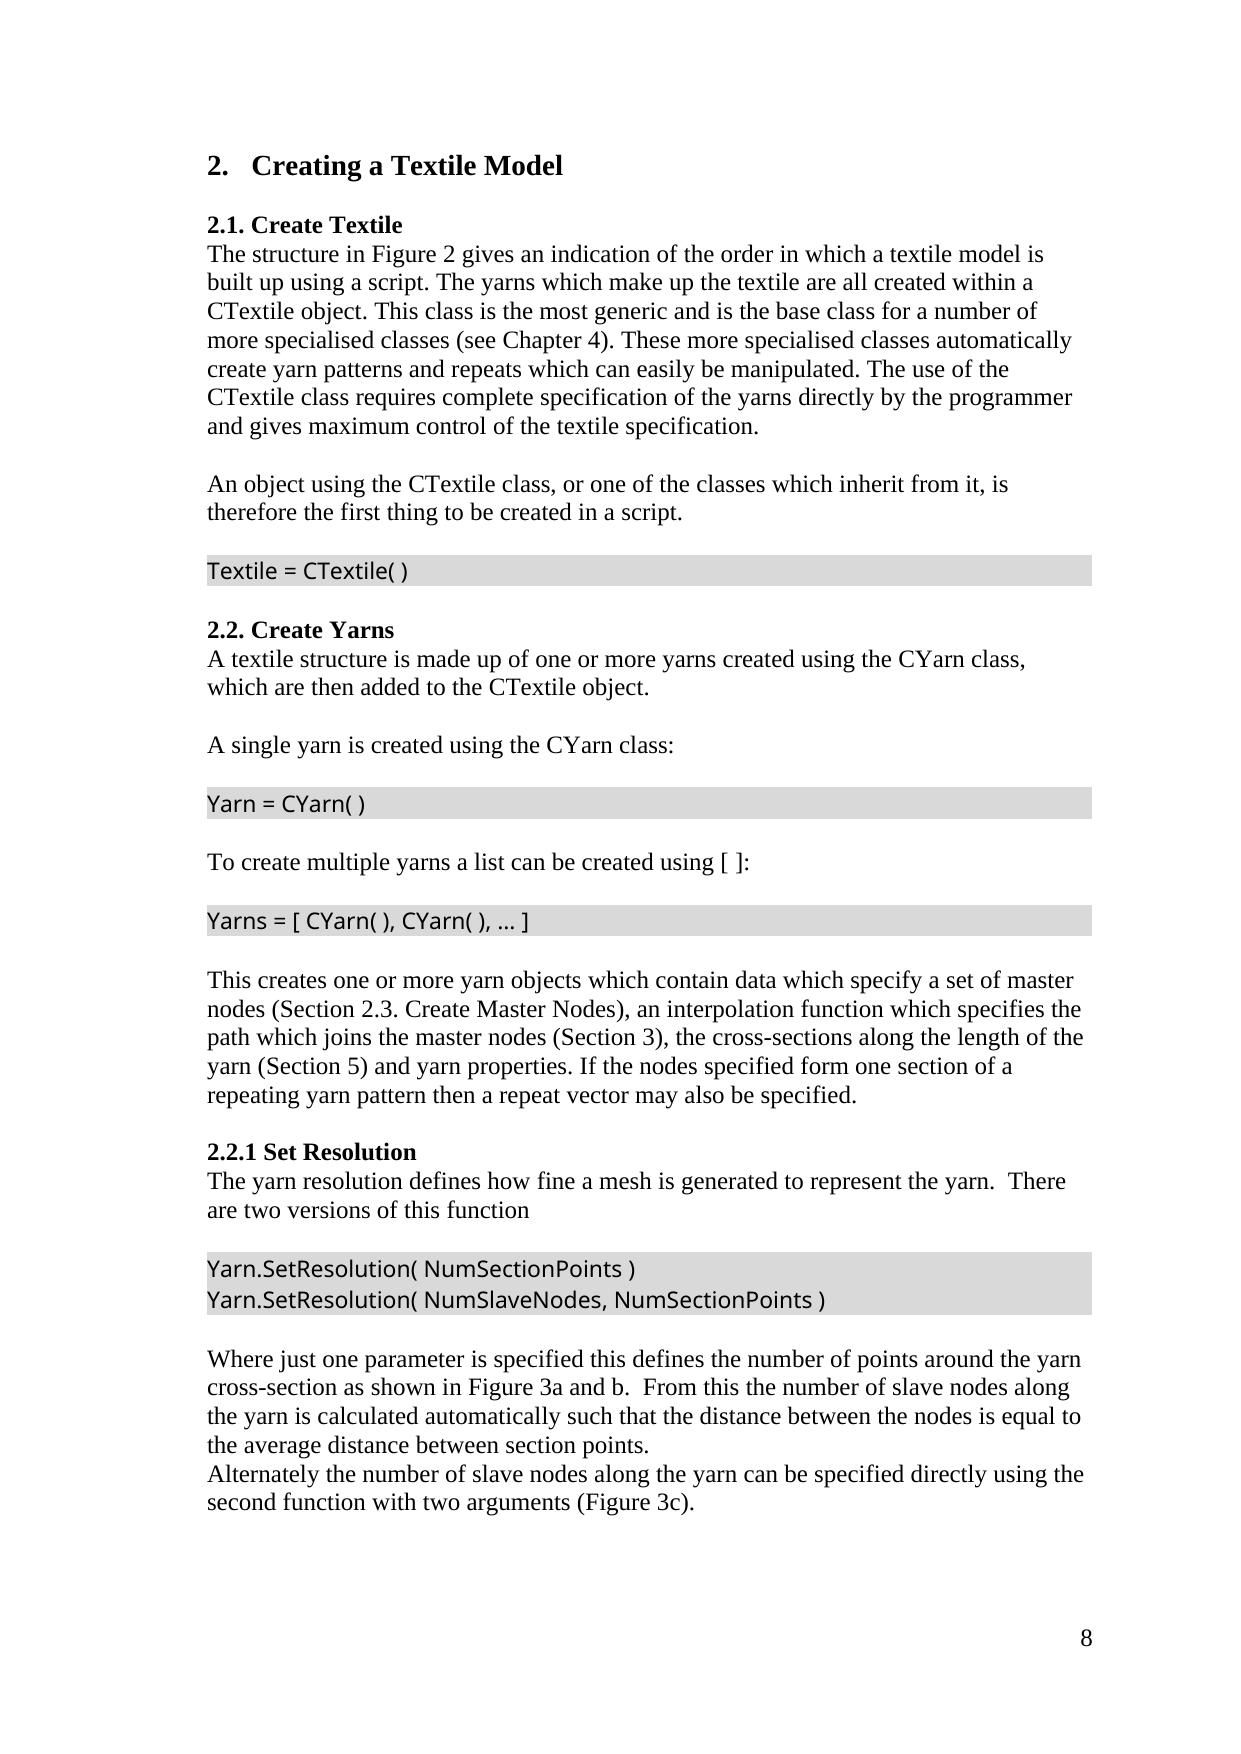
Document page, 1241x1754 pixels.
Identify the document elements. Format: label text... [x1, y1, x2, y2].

text Alternately the number of slave nodes along the yarn can be specified directly using the second function with two arguments (Figure 3c). [207, 1459, 1092, 1516]
text A single yarn is created using the CYarn class: [207, 730, 1092, 759]
text Yarn.SetResolution( NumSlaveNodes, NumSectionPoints ) [207, 1284, 1092, 1315]
text The structure in Figure 2 gives an indication of the order in which a textile model is built up using a script. The yarns which make up the textile are all created within a CTextile object. This class is the most generic and is the base class for a number of more specialised classes (see Chapter 4). These more specialised classes automatically create yarn patterns and repeats which can easily be manipulated. The use of the CTextile class requires complete specification of the yarns directly by the programmer and gives maximum control of the textile specification. [207, 239, 1092, 440]
text Textile = CTextile( ) [207, 555, 1092, 586]
subtitle Creating a Textile Model [207, 148, 1092, 181]
text This creates one or more yarn objects which contain data which specify a set of master nodes (Section 2.3. Create Master Nodes), an interpolation function which specifies the path which joins the master nodes (Section 3), the cross-sections along the length of the yarn (Section 5) and yarn properties. If the nodes specified form one section of a repeating yarn pattern then a repeat vector may also be specified. [207, 965, 1092, 1109]
text To create multiple yarns a list can be created using [ ]: [207, 847, 1092, 876]
text Where just one parameter is specified this defines the number of points around the yarn cross-section as shown in Figure 3a and b. From this the number of slave nodes along the yarn is calculated automatically such that the distance between the nodes is equal to the average distance between section points. [207, 1344, 1092, 1459]
text The yarn resolution defines how fine a mesh is generated to represent the yarn. There are two versions of this function [207, 1166, 1092, 1224]
subtitle 2.1. Create Textile [207, 210, 1092, 239]
text Yarn.SetResolution( NumSectionPoints ) [207, 1252, 1092, 1284]
text Yarn = CYarn( ) [207, 787, 1092, 819]
text Yarns = [ CYarn( ), CYarn( ), … ] [207, 905, 1092, 936]
text A textile structure is made up of one or more yarns created using the CYarn class, which are then added to the CTextile object. [207, 644, 1092, 701]
subtitle 2.2.1 Set Resolution [207, 1137, 1092, 1166]
subtitle 2.2. Create Yarns [207, 615, 1092, 644]
text An object using the CTextile class, or one of the classes which inherit from it, is therefore the first thing to be created in a script. [207, 469, 1092, 526]
